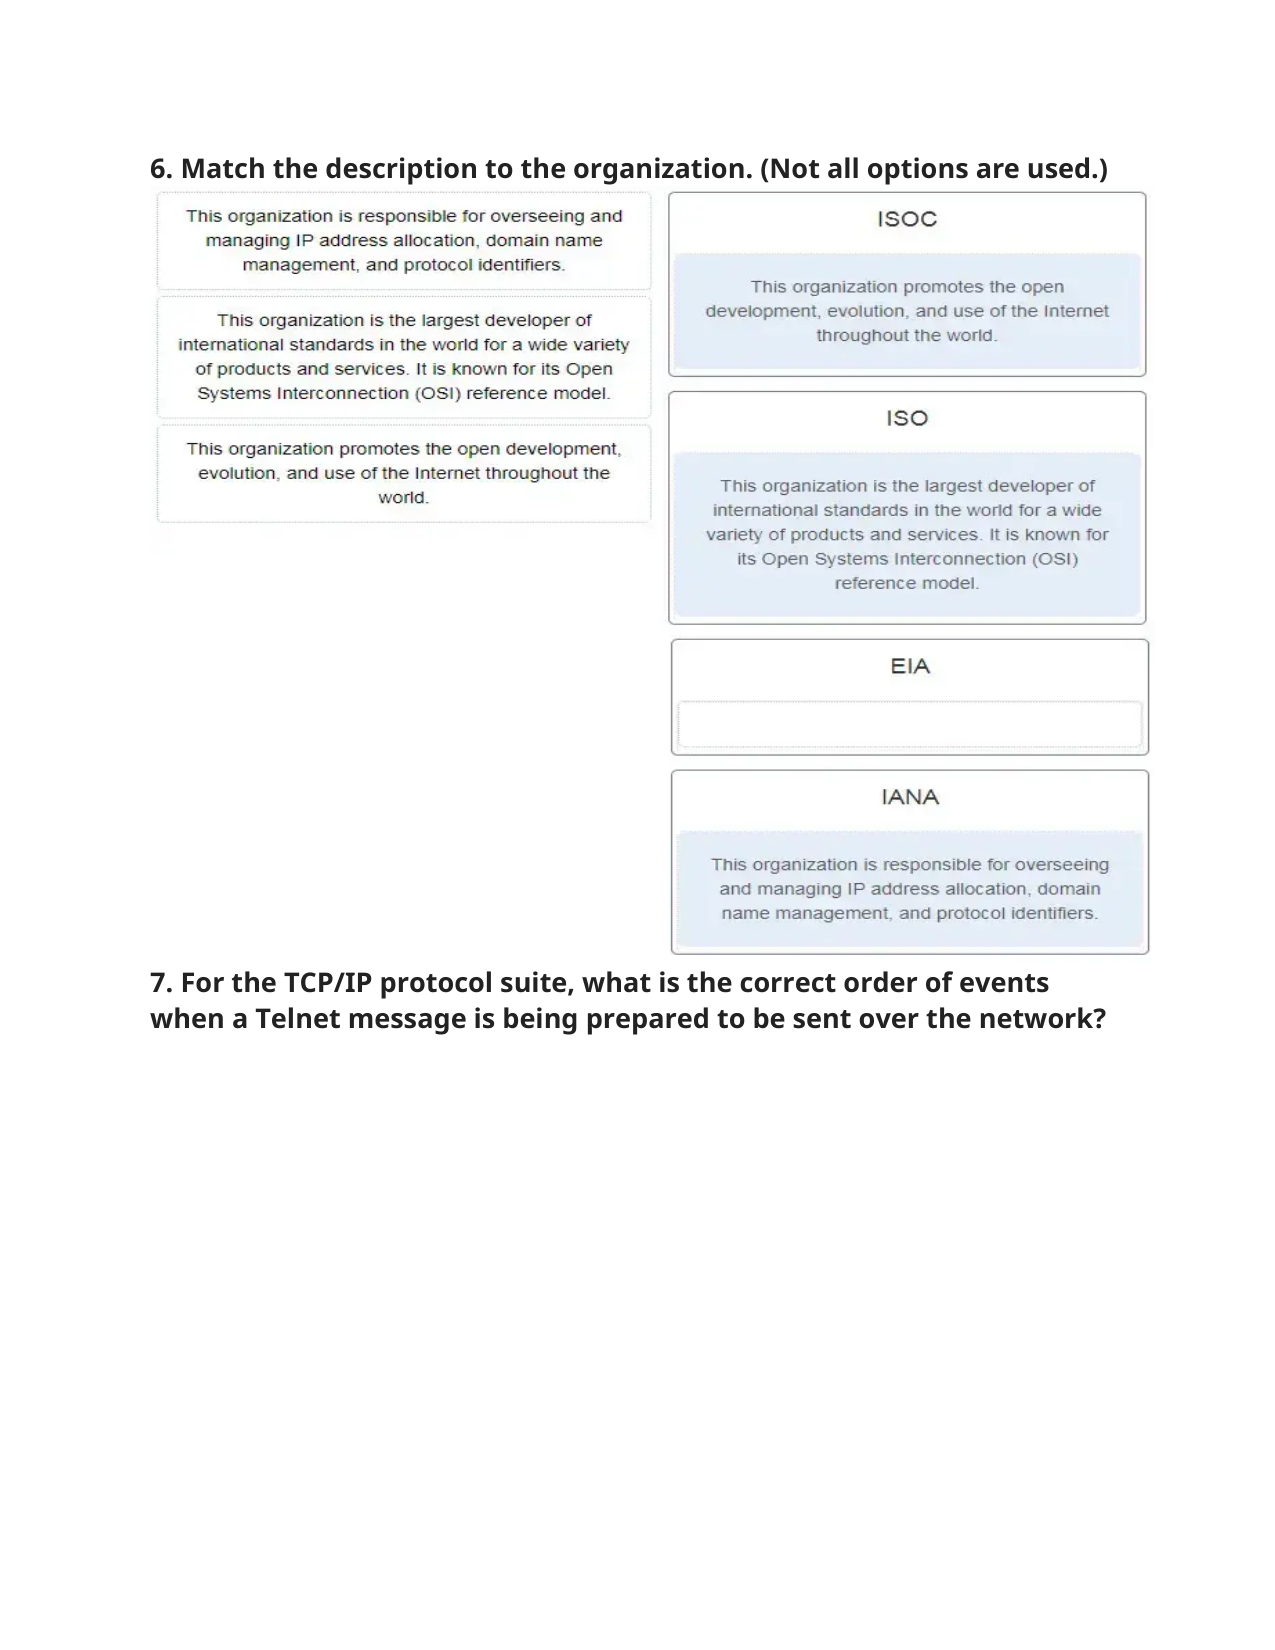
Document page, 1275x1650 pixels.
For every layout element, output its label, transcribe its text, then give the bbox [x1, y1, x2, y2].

picture [150, 186, 1155, 963]
text 6. Match the description to the organization. (Not all options are used.) [150, 150, 1125, 186]
text 7. For the TCP/IP protocol suite, what is the correct order of events when a Telnet message is being prepared to be sent over the network? [150, 963, 1125, 1037]
